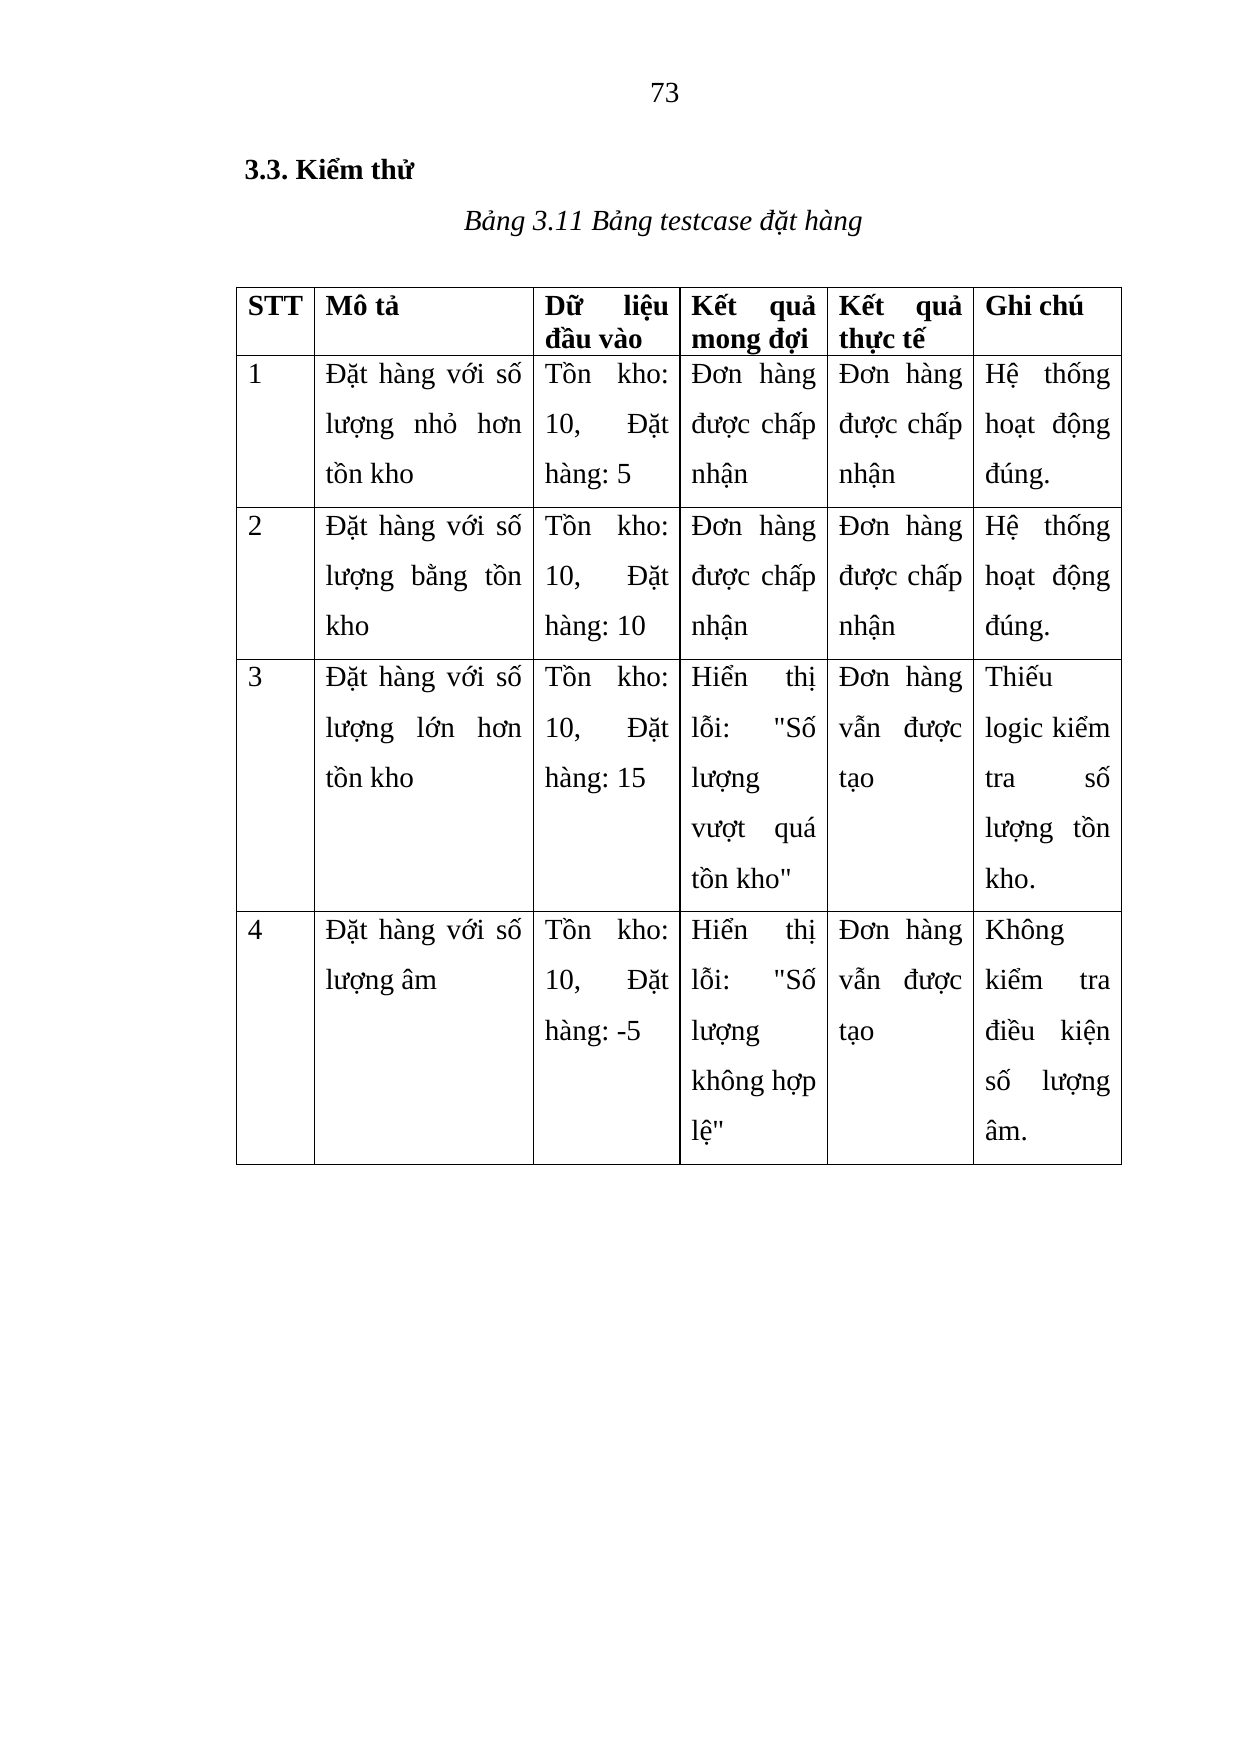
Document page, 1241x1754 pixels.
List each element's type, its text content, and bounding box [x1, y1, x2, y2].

table_header STT [237, 288, 314, 355]
subtitle Kiểm thử [244, 152, 1122, 185]
table_cell Tồn kho: 10, Đặt hàng: 5 [534, 356, 679, 507]
table_cell Đặt hàng với số lượng âm [315, 912, 533, 1163]
table_cell 1 [237, 356, 314, 507]
table_cell Hiển thị lỗi: "Số lượng không hợp lệ" [681, 912, 827, 1163]
table_cell Đơn hàng vẫn được tạo [828, 660, 973, 911]
table_cell 3 [237, 660, 314, 911]
table_cell 2 [237, 508, 314, 658]
table_header Ghi chú [974, 288, 1121, 355]
table_cell Không kiểm tra điều kiện số lượng âm. [974, 912, 1121, 1163]
table_cell Đơn hàng vẫn được tạo [828, 912, 973, 1163]
table_cell Đơn hàng được chấp nhận [828, 508, 973, 658]
table_header Kết quả thực tế [828, 288, 973, 355]
table_cell Đơn hàng được chấp nhận [681, 356, 827, 507]
table_cell Thiếu logic kiểm tra số lượng tồn kho. [974, 660, 1121, 911]
table_cell Tồn kho: 10, Đặt hàng: 10 [534, 508, 679, 658]
table_header Mô tả [315, 288, 533, 355]
table_cell Đặt hàng với số lượng bằng tồn kho [315, 508, 533, 658]
table_cell Hiển thị lỗi: "Số lượng vượt quá tồn kho" [681, 660, 827, 911]
table_cell Đặt hàng với số lượng lớn hơn tồn kho [315, 660, 533, 911]
table_cell 4 [237, 912, 314, 1163]
table_cell Đơn hàng được chấp nhận [828, 356, 973, 507]
table_cell Tồn kho: 10, Đặt hàng: -5 [534, 912, 679, 1163]
table_cell Tồn kho: 10, Đặt hàng: 15 [534, 660, 679, 911]
table_header Dữ liệu đầu vào [534, 288, 679, 355]
table_cell Đơn hàng được chấp nhận [681, 508, 827, 658]
table_cell Hệ thống hoạt động đúng. [974, 508, 1121, 658]
table_header Kết quả mong đợi [681, 288, 827, 355]
table_cell Đặt hàng với số lượng nhỏ hơn tồn kho [315, 356, 533, 507]
table_cell Hệ thống hoạt động đúng. [974, 356, 1121, 507]
